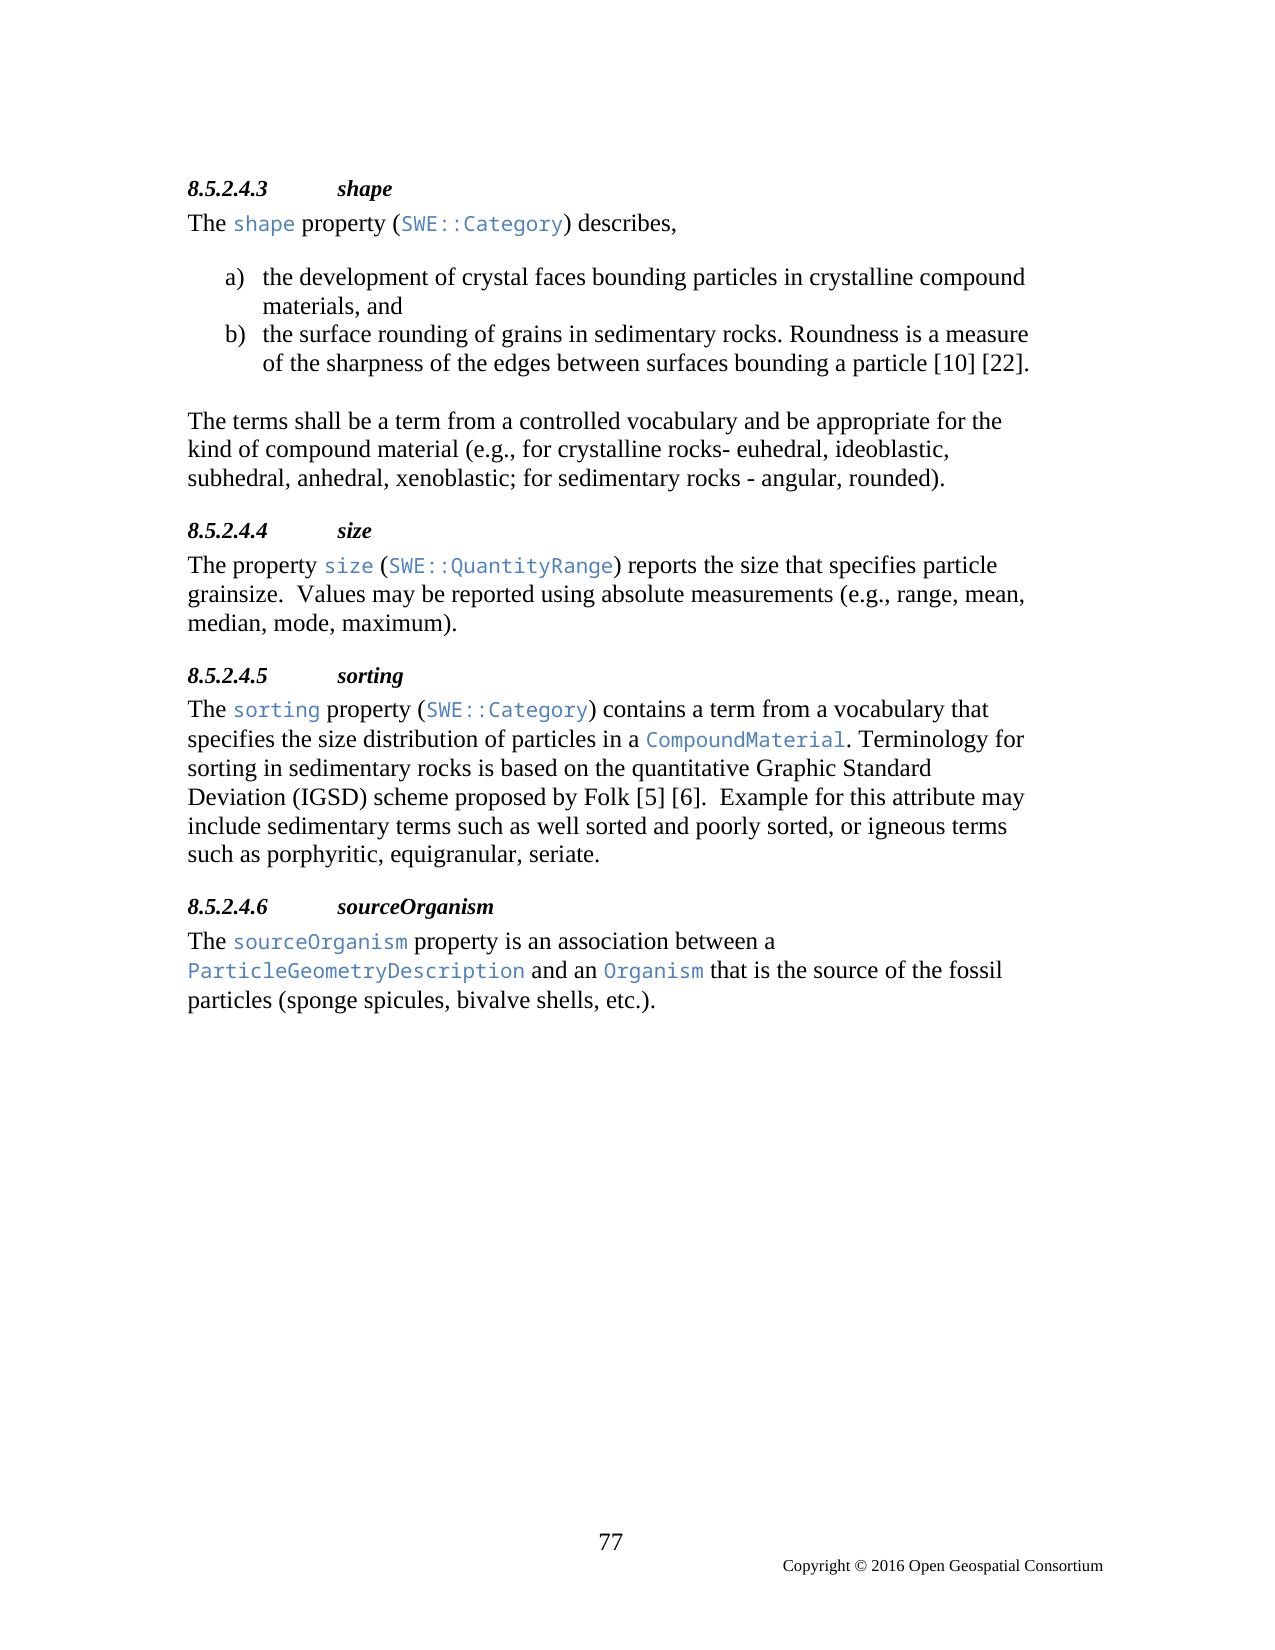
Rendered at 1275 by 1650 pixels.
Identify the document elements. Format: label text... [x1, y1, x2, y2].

text The property size (SWE::QuantityRange) reports the size that specifies particle grainsize. Values may be reported using absolute measurements (e.g., range, mean, median, mode, maximum). [187, 550, 1034, 637]
subtitle size [187, 517, 1034, 543]
text The sorting property (SWE::Category) contains a term from a vocabulary that specifies the size distribution of particles in a CompoundMaterial. Terminology for sorting in sedimentary rocks is based on the quantitative Graphic Standard Deviation (IGSD) scheme proposed by Folk [5] [6]. Example for this attribute may include sedimentary terms such as well sorted and poorly sorted, or igneous terms such as porphyritic, equigranular, seriate. [187, 694, 1034, 868]
list the surface rounding of grains in sedimentary rocks. Roundness is a measure of the sharpness of the edges between surfaces bounding a particle [10] [22]. [225, 319, 1034, 377]
subtitle sourceOrganism [187, 893, 1034, 919]
subtitle sorting [187, 662, 1034, 688]
text The shape property (SWE::Category) describes, [187, 208, 1034, 237]
list the development of crystal faces bounding particles in crystalline compound materials, and [225, 262, 1034, 319]
text The terms shall be a term from a controlled vocabulary and be appropriate for the kind of compound material (e.g., for crystalline rocks- euhedral, ideoblastic, subhedral, anhedral, xenoblastic; for sedimentary rocks - angular, rounded). [187, 406, 1034, 492]
text The sourceOrganism property is an association between a ParticleGeometryDescription and an Organism that is the source of the fossil particles (sponge spicules, bivalve shells, etc.). [187, 926, 1034, 1013]
subtitle shape [187, 175, 1034, 201]
